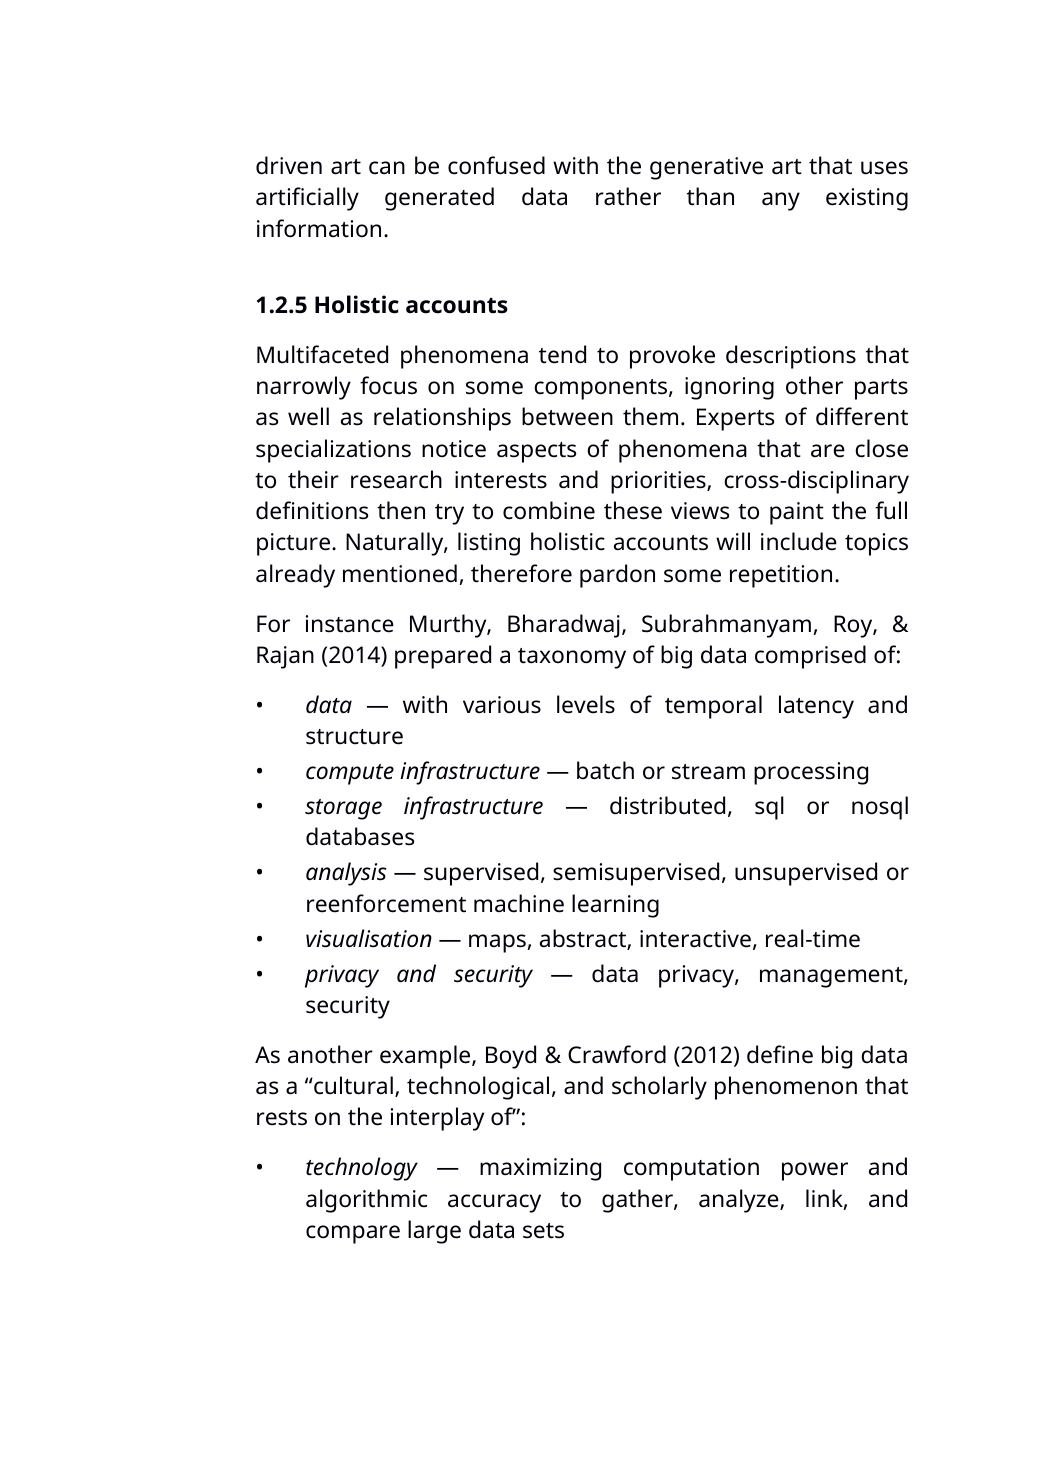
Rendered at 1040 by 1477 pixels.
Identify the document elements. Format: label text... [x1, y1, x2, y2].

list compute infrastructure — batch or stream processing [255, 755, 910, 786]
list storage infrastructure — distributed, sql or nosql databases [255, 790, 910, 852]
list privacy and security — data privacy, management, security [255, 957, 910, 1020]
list analysis — supervised, semisupervised, unsupervised or reenforcement machine learning [255, 856, 910, 919]
list technology — maximizing computation power and algorithmic accuracy to gather, analyze, link, and compare large data sets [255, 1151, 910, 1245]
subtitle 1.2.5 Holistic accounts [255, 289, 910, 320]
list visualisation — maps, abstract, interactive, real-time [255, 922, 910, 954]
text For instance Murthy, Bharadwaj, Subrahmanyam, Roy, & Rajan (2014) prepared a taxonomy of big data comprised of: [255, 607, 910, 670]
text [255, 150, 910, 244]
list data — with various levels of temporal latency and structure [255, 689, 910, 751]
text Multifaceted phenomena tend to provoke descriptions that narrowly focus on some components, ignoring other parts as well as relationships between them. Experts of different specializations notice aspects of phenomena that are close to their research interests and priorities, cross-disciplinary definitions then try to combine these views to paint the full picture. Naturally, listing holistic accounts will include topics already mentioned, therefore pardon some repetition. [255, 339, 910, 589]
text As another example, Boyd & Crawford (2012) define big data as a “cultural, technological, and scholarly phenomenon that rests on the interplay of”: [255, 1039, 910, 1132]
